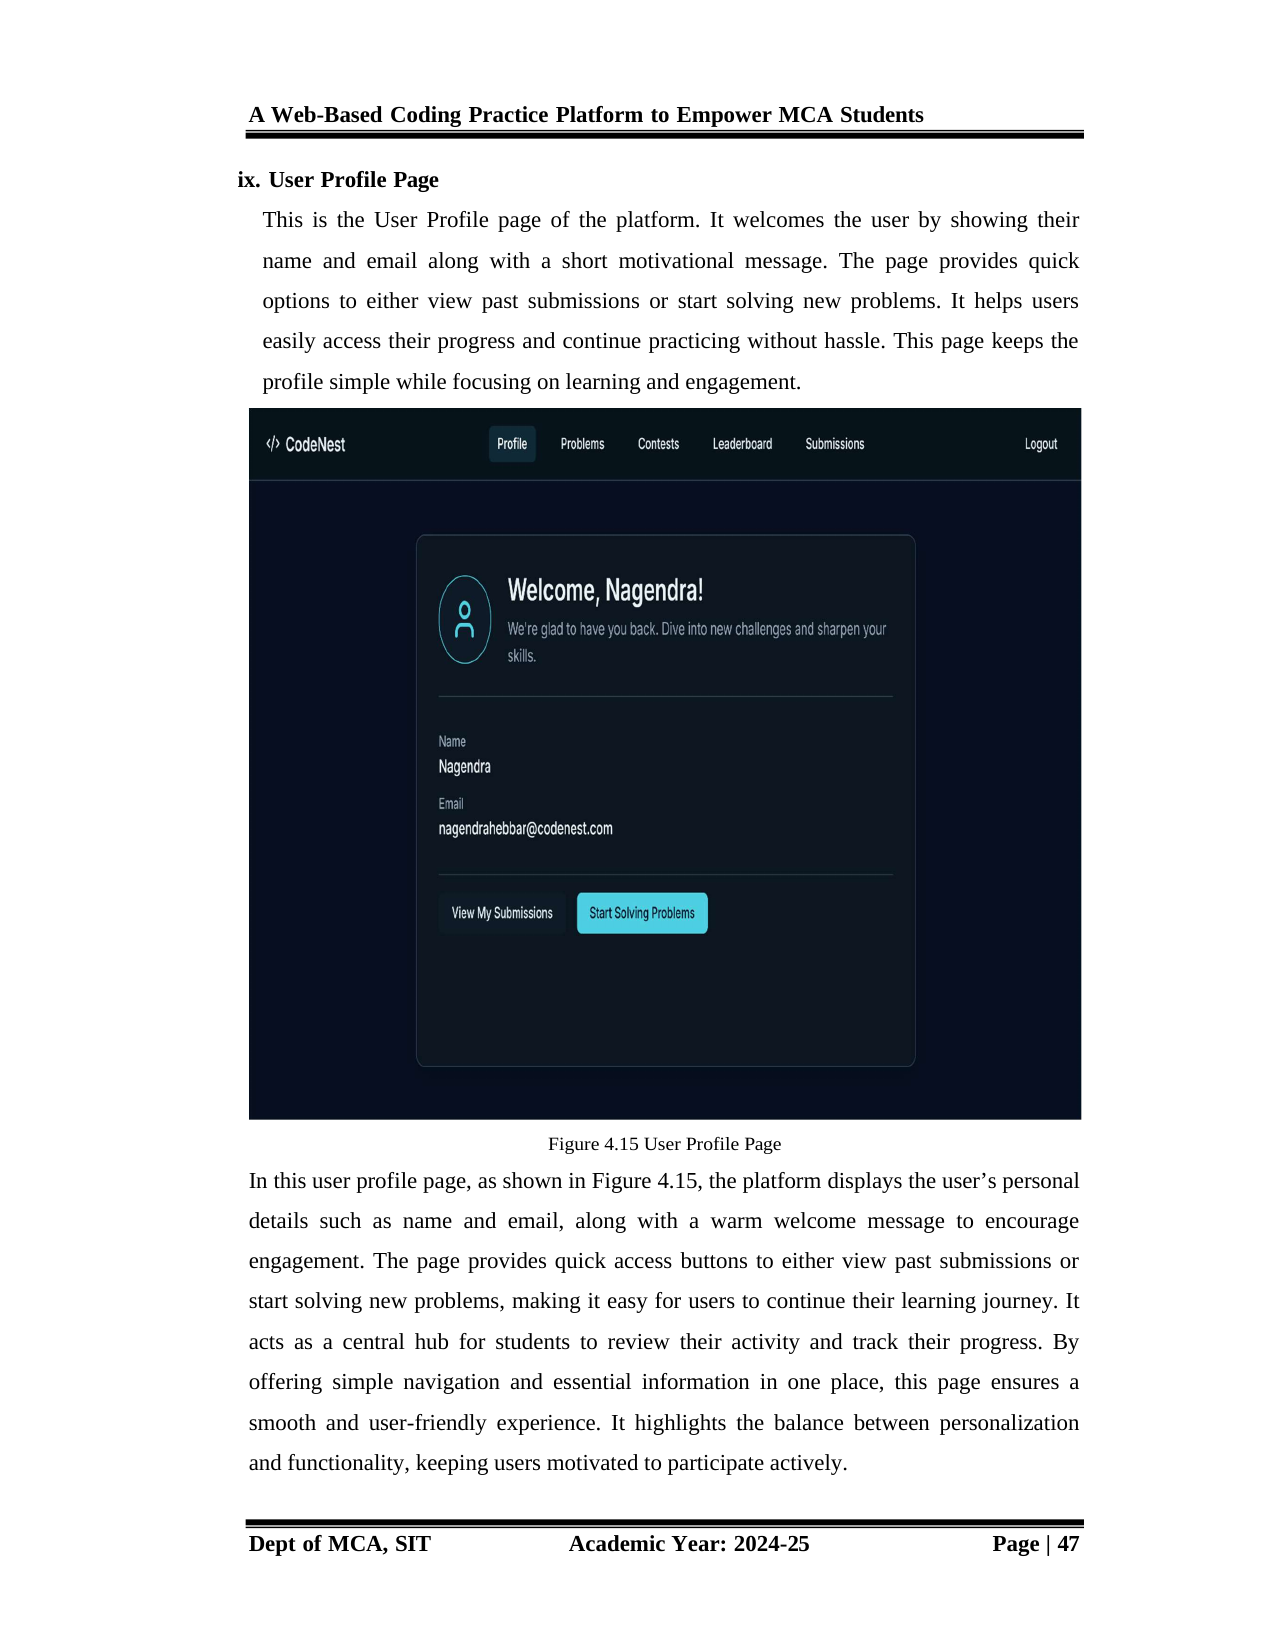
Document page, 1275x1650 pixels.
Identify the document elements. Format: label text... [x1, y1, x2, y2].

picture [248, 408, 1082, 1120]
subtitle User Profile Page [237, 166, 1200, 193]
text This is the User Profile page of the platform. It welcomes the user by showing their name and email along with a short motivational message. The page provides quick options to either view past submissions or start solving new problems. It helps users easily access their progress and continue practicing without hassle. This page keeps the profile simple while focusing on learning and engagement. [262, 207, 1081, 394]
text In this user profile page, as shown in Figure 4.15, the platform displays the user’s personal details such as name and email, along with a warm welcome message to encourage engagement. The page provides quick access buttons to either view past submissions or start solving new problems, making it easy for users to continue their learning journey. It acts as a central hub for students to review their activity and track their progress. By offering simple navigation and essential information in one place, this page ensures a smooth and user-friendly experience. It highlights the balance between personalization and functionality, keeping users motivated to participate actively. [248, 1167, 1081, 1475]
text Figure 4.15 User Profile Page [215, 1133, 1114, 1155]
